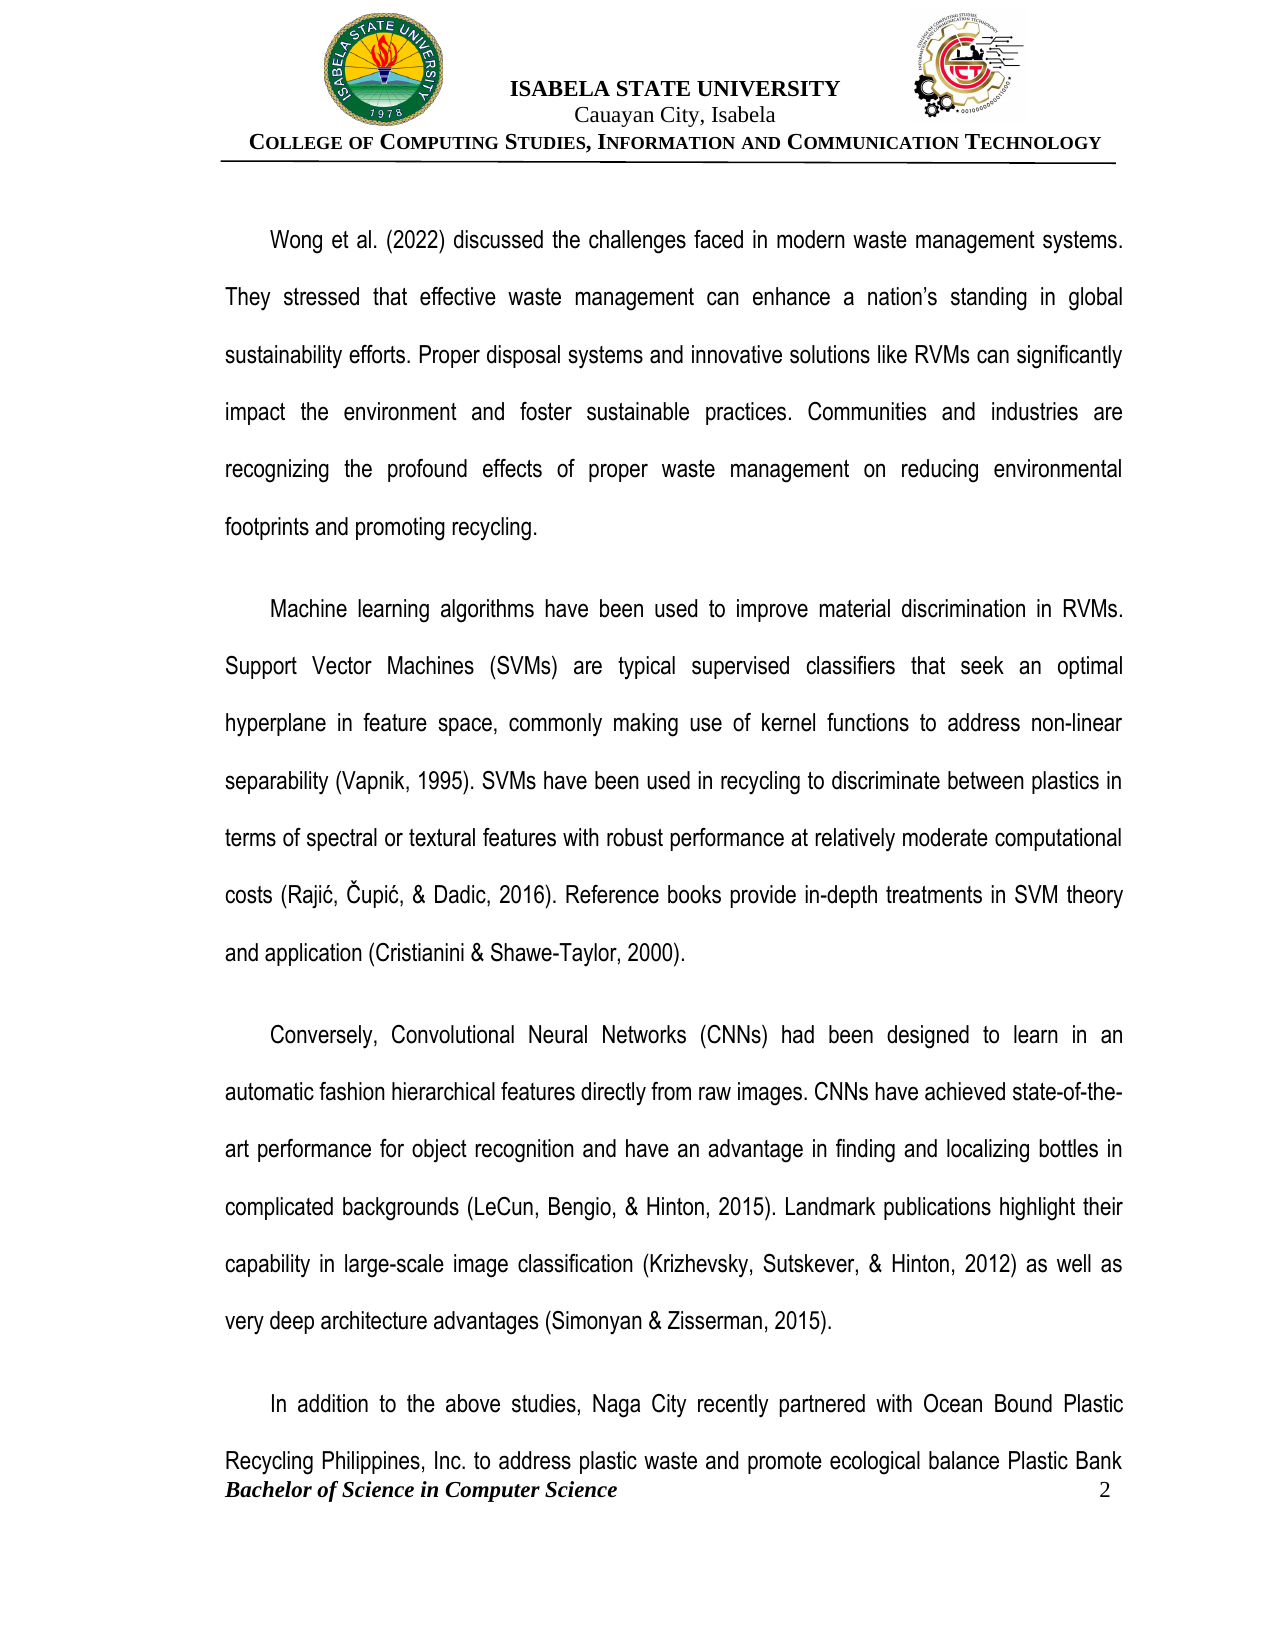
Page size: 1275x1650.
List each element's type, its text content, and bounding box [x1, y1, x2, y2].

text Machine learning algorithms have been used to improve material discrimination in RVMs. Support Vector Machines (SVMs) are typical supervised classifiers that seek an optimal hyperplane in feature space, commonly making use of kernel functions to address non-linear separability (Vapnik, 1995). SVMs have been used in recycling to discriminate between plastics in terms of spectral or textural features with robust performance at relatively moderate computational costs (Rajić, Čupić, & Dadic, 2016). Reference books provide in-depth treatments in SVM theory and application (Cristianini & Shawe-Taylor, 2000). [225, 594, 1125, 966]
picture [907, 9, 1027, 123]
picture [323, 12, 443, 126]
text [225, 1388, 1125, 1474]
text Conversely, Convolutional Neural Networks (CNNs) had been designed to learn in an automatic fashion hierarchical features directly from raw images. CNNs have achieved state-of-the-art performance for object recognition and have an advantage in finding and localizing bottles in complicated backgrounds (LeCun, Bengio, & Hinton, 2015). Landmark publications highlight their capability in large-scale image classification (Krizhevsky, Sutskever, & Hinton, 2012) as well as very deep architecture advantages (Simonyan & Zisserman, 2015). [225, 1020, 1125, 1335]
text Wong et al. (2022) discussed the challenges faced in modern waste management systems. They stressed that effective waste management can enhance a nation’s standing in global sustainability efforts. Proper disposal systems and innovative solutions like RVMs can significantly impact the environment and foster sustainable practices. Communities and industries are recognizing the profound effects of proper waste management on reducing environmental footprints and promoting recycling. [225, 225, 1125, 540]
